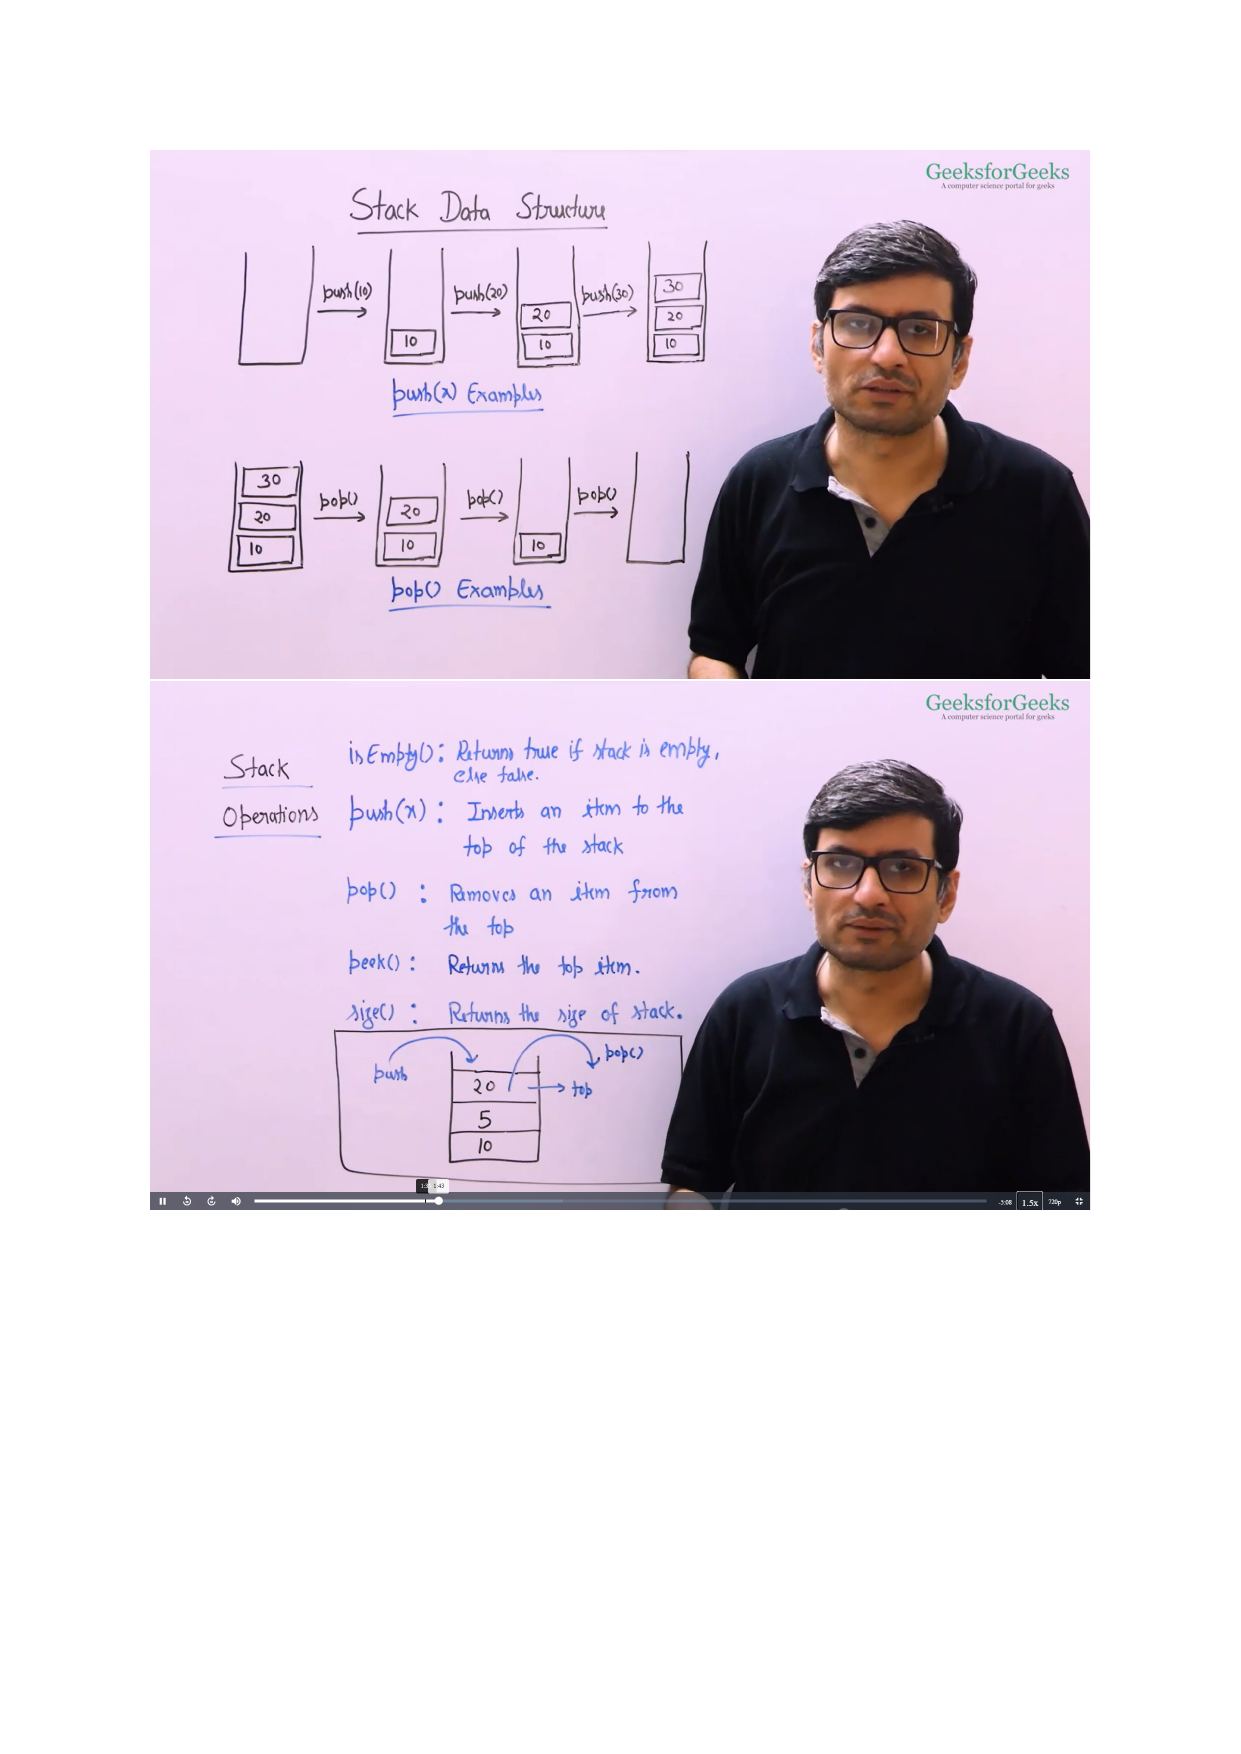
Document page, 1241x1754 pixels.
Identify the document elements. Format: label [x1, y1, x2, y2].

picture [150, 681, 1091, 1210]
picture [150, 150, 1091, 679]
